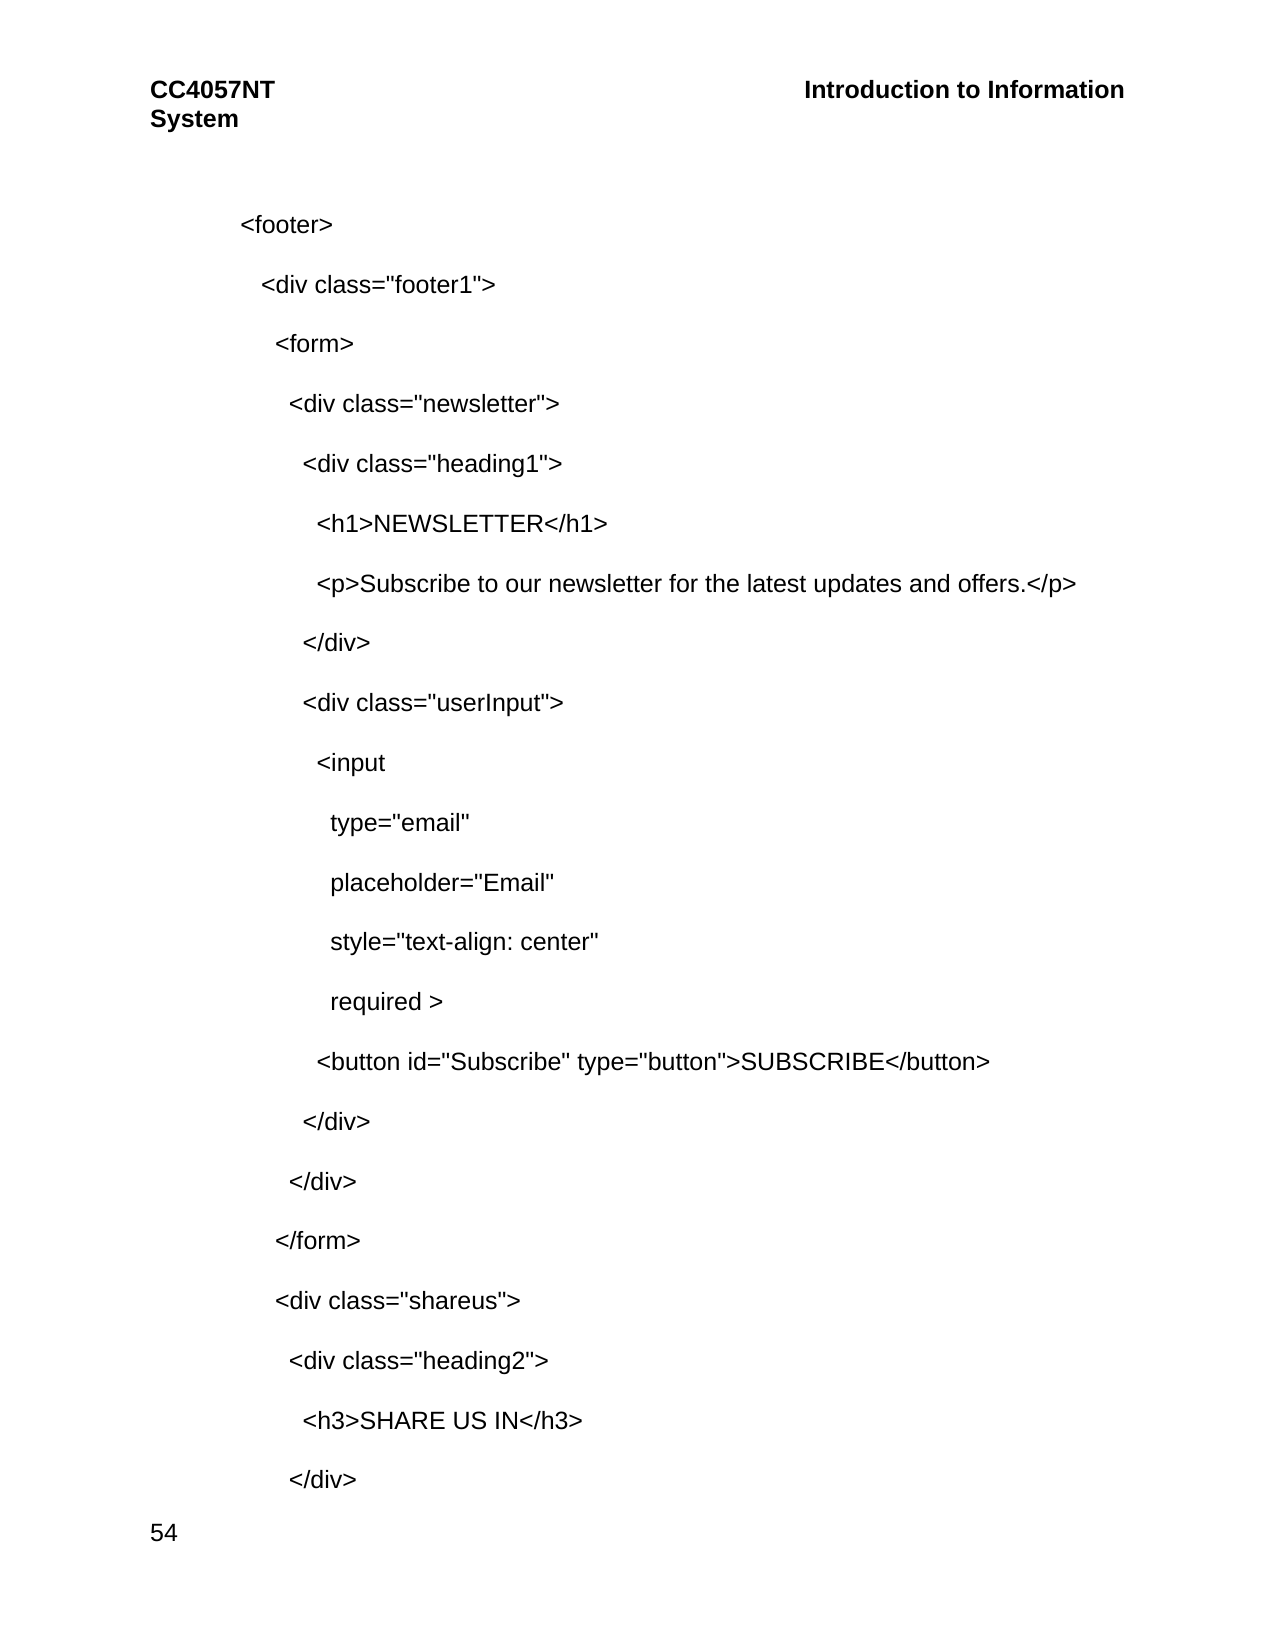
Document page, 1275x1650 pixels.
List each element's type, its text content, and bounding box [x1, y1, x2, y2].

text <div class="heading1"> [150, 449, 1125, 478]
text <div class="shareus"> [150, 1286, 1125, 1315]
text <h3>SHARE US IN</h3> [150, 1406, 1125, 1434]
text <div class="footer1"> [150, 269, 1125, 298]
text style="text-align: center" [150, 927, 1125, 956]
text </form> [150, 1226, 1125, 1255]
text <input [150, 748, 1125, 777]
text </div> [150, 1465, 1125, 1494]
text <div class="newsletter"> [150, 389, 1125, 418]
text </div> [150, 1166, 1125, 1195]
text <footer> [150, 210, 1125, 238]
text placeholder="Email" [150, 867, 1125, 896]
text <button id="Subscribe" type="button">SUBSCRIBE</button> [150, 1047, 1125, 1076]
text <div class="heading2"> [150, 1346, 1125, 1374]
text <div class="userInput"> [150, 688, 1125, 717]
text <p>Subscribe to our newsletter for the latest updates and offers.</p> [150, 568, 1125, 597]
text <h1>NEWSLETTER</h1> [150, 509, 1125, 537]
text type="email" [150, 808, 1125, 836]
text </div> [150, 1107, 1125, 1135]
text </div> [150, 628, 1125, 657]
text required > [150, 987, 1125, 1016]
text <form> [150, 329, 1125, 358]
